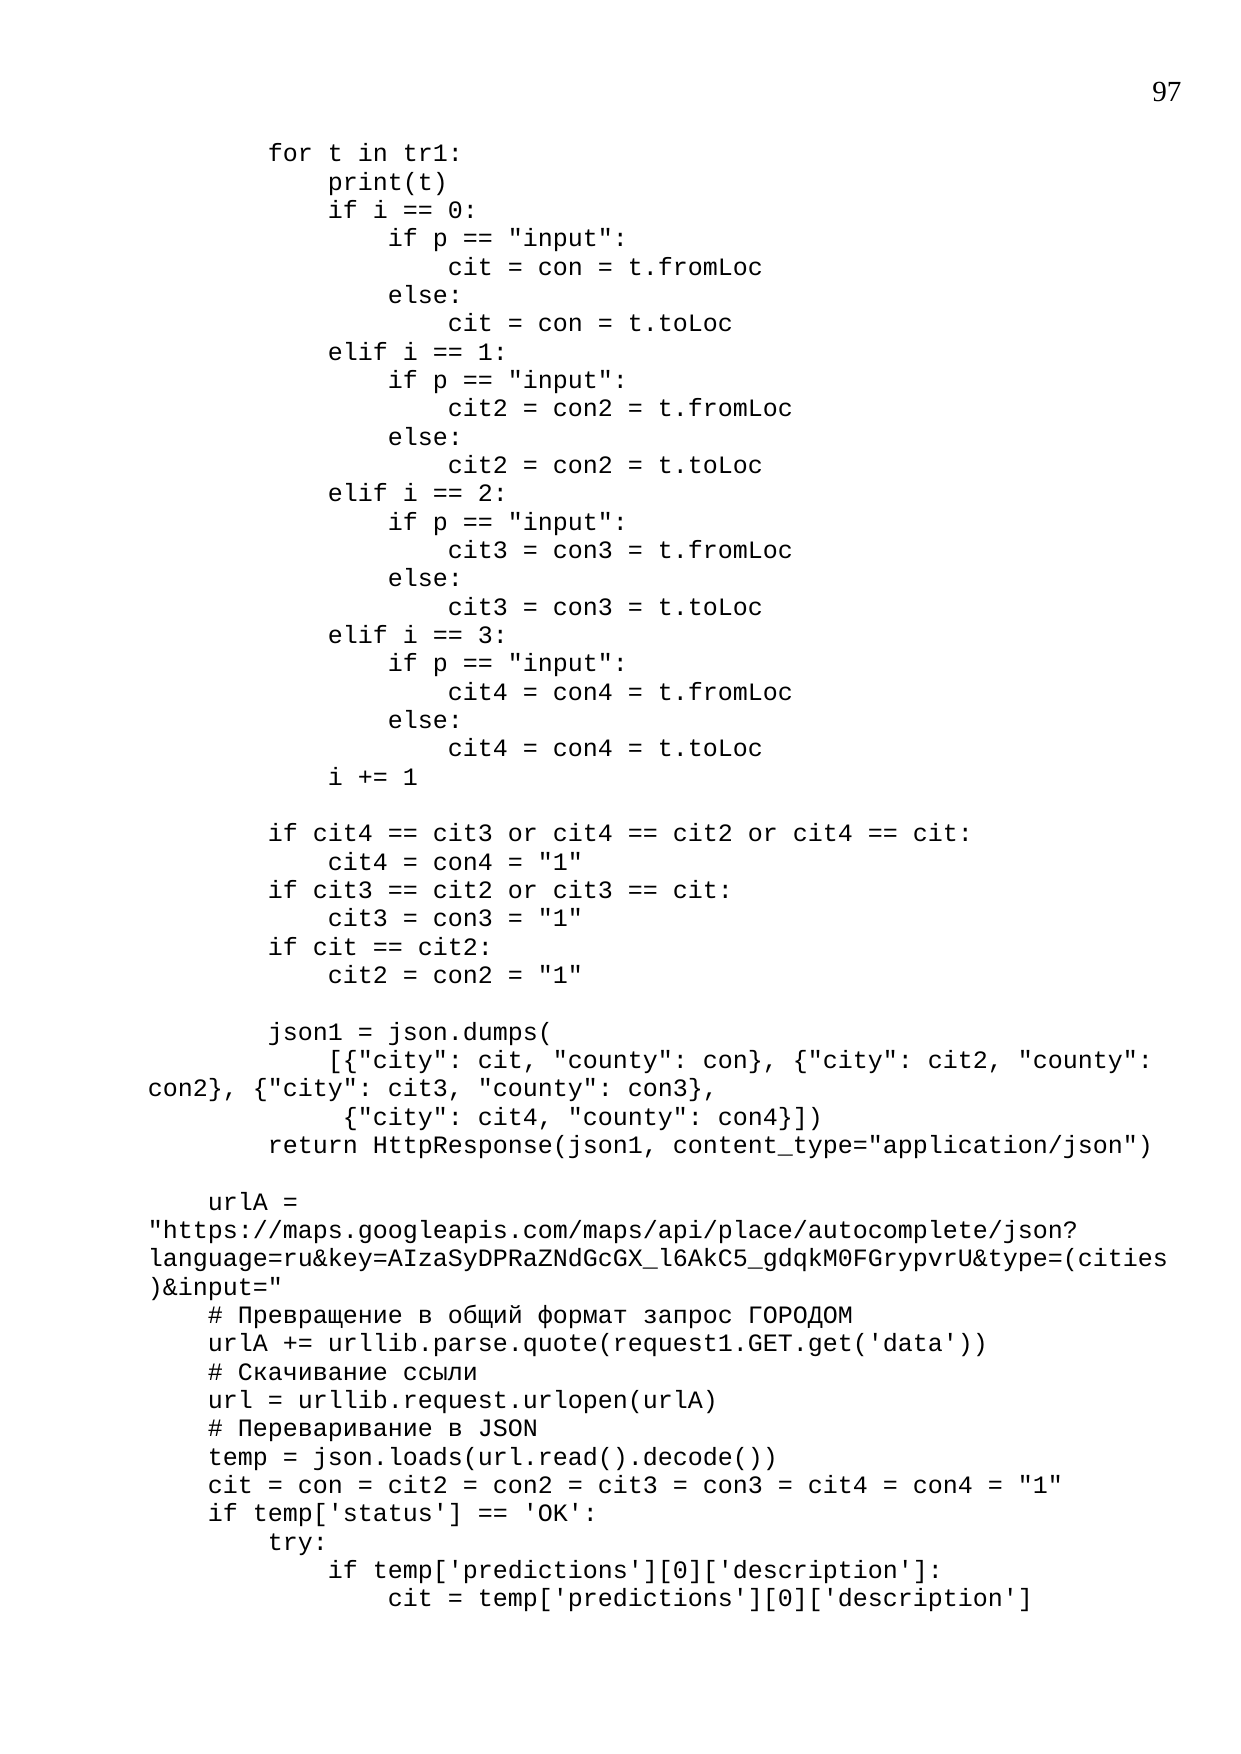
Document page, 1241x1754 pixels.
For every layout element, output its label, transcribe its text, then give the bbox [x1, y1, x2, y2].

text if p == "input": [148, 226, 1181, 254]
text if p == "input": [148, 368, 1181, 396]
text if temp['predictions'][0]['description']: [148, 1558, 1181, 1586]
text if p == "input": [148, 509, 1181, 538]
text for t in tr1: [148, 141, 1181, 169]
text if i == 0: [148, 198, 1181, 226]
text if cit3 == cit2 or cit3 == cit: [148, 878, 1181, 906]
text else: [148, 283, 1181, 311]
text elif i == 3: [148, 623, 1181, 651]
text urlA += urllib.parse.quote(request1.GET.get('data')) [148, 1331, 1181, 1359]
text {"city": cit4, "county": con4}]) [148, 1104, 1181, 1133]
text cit3 = con3 = "1" [148, 906, 1181, 934]
text cit4 = con4 = "1" [148, 849, 1181, 878]
text [{"city": cit, "county": con}, {"city": cit2, "county": con2}, {"city": cit3, "county": con3}, [148, 1048, 1181, 1104]
text elif i == 1: [148, 339, 1181, 368]
text # Переваривание в JSON [148, 1416, 1181, 1444]
text cit4 = con4 = t.fromLoc [148, 679, 1181, 708]
text else: [148, 424, 1181, 453]
text cit4 = con4 = t.toLoc [148, 736, 1181, 764]
text cit = temp['predictions'][0]['description'] [148, 1586, 1181, 1614]
text if cit == cit2: [148, 934, 1181, 963]
text # Скачивание ссыли [148, 1359, 1181, 1388]
text try: [148, 1529, 1181, 1558]
text cit = con = t.toLoc [148, 311, 1181, 339]
text json1 = json.dumps( [148, 1019, 1181, 1048]
text if cit4 == cit3 or cit4 == cit2 or cit4 == cit: [148, 821, 1181, 849]
text elif i == 2: [148, 481, 1181, 509]
text else: [148, 566, 1181, 594]
text cit = con = t.fromLoc [148, 254, 1181, 283]
text i += 1 [148, 764, 1181, 793]
text cit2 = con2 = "1" [148, 963, 1181, 991]
text urlA = "https://maps.googleapis.com/maps/api/place/autocomplete/json?language=ru&key=AIzaSyDPRaZNdGcGX_l6AkC5_gdqkM0FGrypvrU&type=(cities)&input=" [148, 1189, 1181, 1303]
text # Превращение в общий формат запрос ГОРОДОМ [148, 1303, 1181, 1331]
text cit = con = cit2 = con2 = cit3 = con3 = cit4 = con4 = "1" [148, 1473, 1181, 1501]
text print(t) [148, 169, 1181, 198]
text cit2 = con2 = t.fromLoc [148, 396, 1181, 424]
text cit3 = con3 = t.toLoc [148, 594, 1181, 623]
text url = urllib.request.urlopen(urlA) [148, 1388, 1181, 1416]
text return HttpResponse(json1, content_type="application/json") [148, 1133, 1181, 1161]
text if p == "input": [148, 651, 1181, 679]
text if temp['status'] == 'OK': [148, 1501, 1181, 1529]
text cit2 = con2 = t.toLoc [148, 453, 1181, 481]
text else: [148, 708, 1181, 736]
text temp = json.loads(url.read().decode()) [148, 1444, 1181, 1473]
text cit3 = con3 = t.fromLoc [148, 538, 1181, 566]
